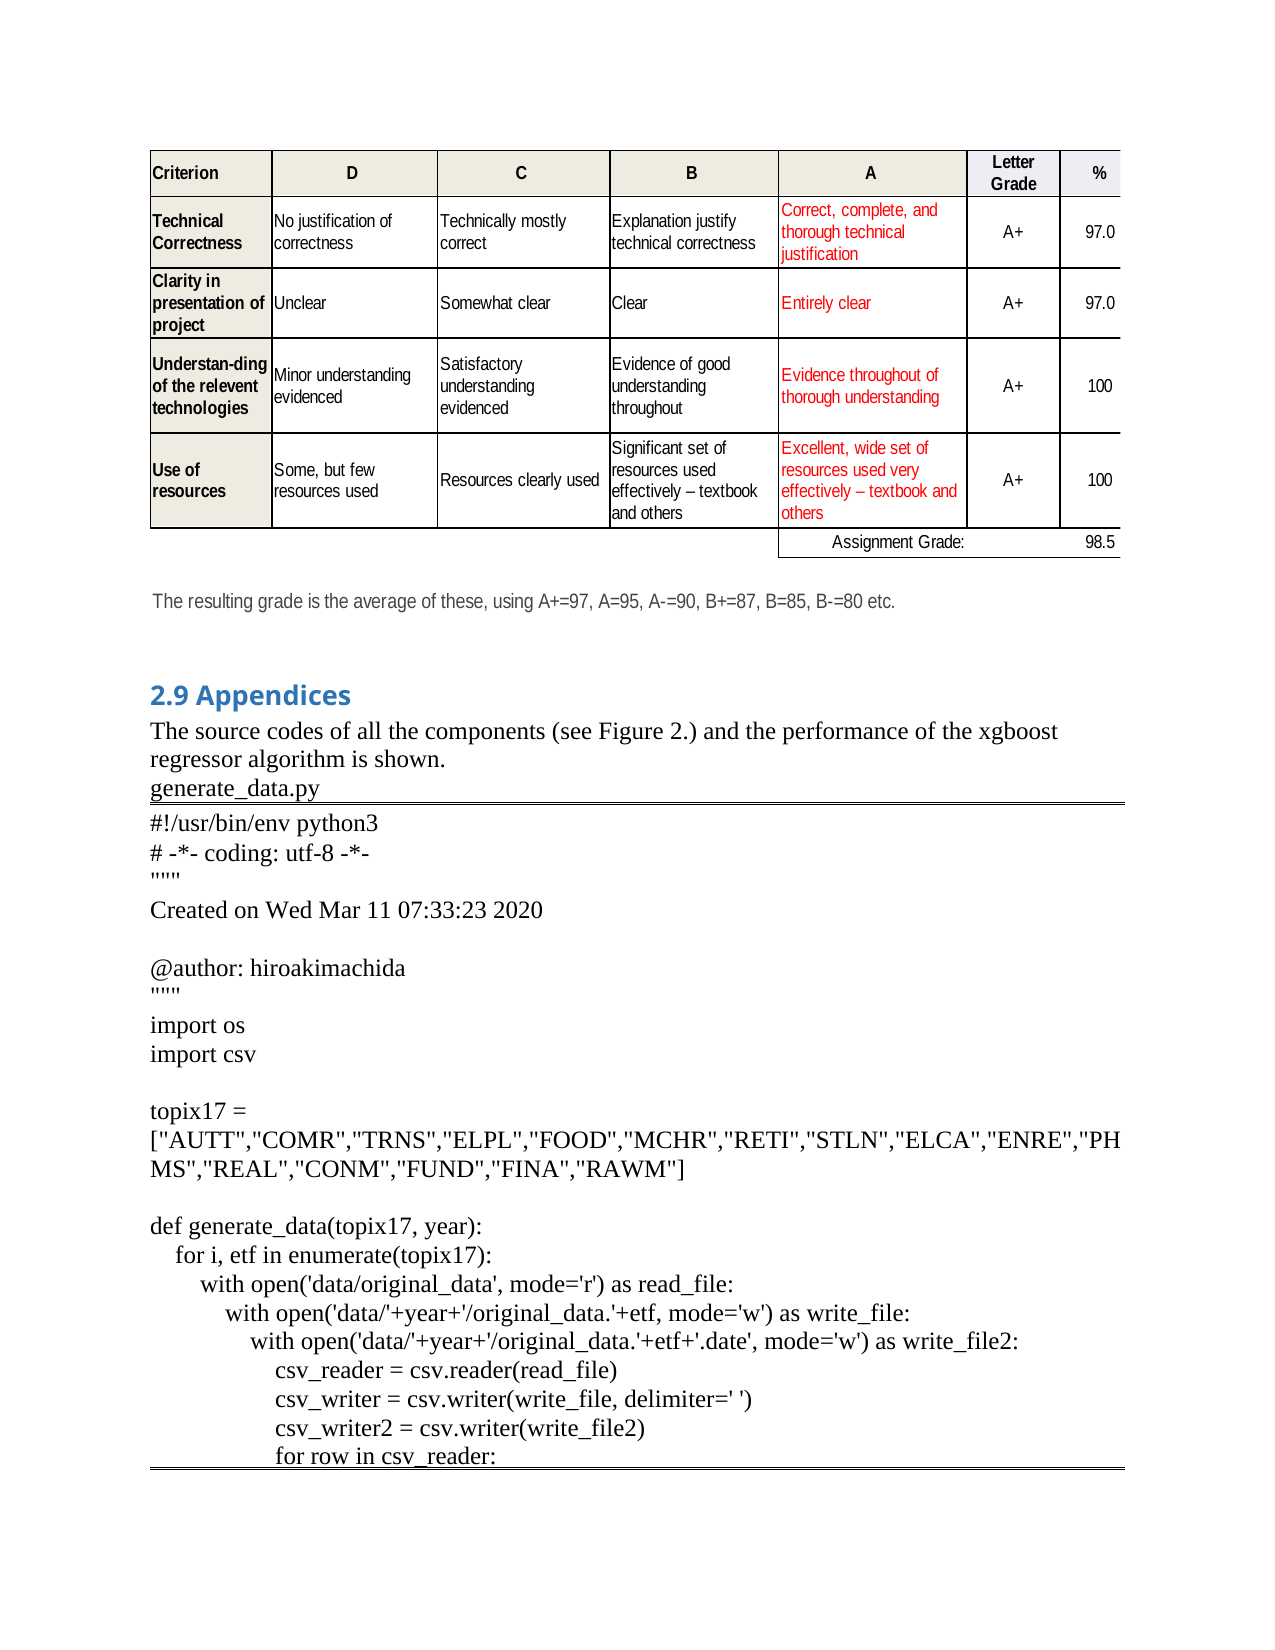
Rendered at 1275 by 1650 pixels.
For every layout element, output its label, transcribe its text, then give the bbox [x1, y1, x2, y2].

text for i, etf in enumerate(topix17): [150, 1240, 1125, 1269]
text """ [150, 866, 1125, 895]
text csv_writer = csv.writer(write_file, delimiter=' ') [150, 1384, 1125, 1413]
text # -*- coding: utf-8 -*- [150, 838, 1125, 866]
text with open('data/'+year+'/original_data.'+etf, mode='w') as write_file: [150, 1298, 1125, 1326]
text csv_writer2 = csv.writer(write_file2) [150, 1413, 1125, 1441]
text import os [150, 1010, 1125, 1039]
subtitle 2.9 Appendices [150, 676, 1125, 713]
text """ [150, 981, 1125, 1010]
text for row in csv_reader: [150, 1441, 1125, 1467]
text topix17 = ["AUTT","COMR","TRNS","ELPL","FOOD","MCHR","RETI","STLN","ELCA","ENRE","PHMS","REAL","CONM","FUND","FINA","RAWM"] [150, 1096, 1125, 1183]
text import csv [150, 1039, 1125, 1068]
text csv_reader = csv.reader(read_file) [150, 1355, 1125, 1384]
text with open('data/original_data', mode='r') as read_file: [150, 1269, 1125, 1298]
text Created on Wed Mar 11 07:33:23 2020 [150, 895, 1125, 924]
text with open('data/'+year+'/original_data.'+etf+'.date', mode='w') as write_file2: [150, 1326, 1125, 1355]
text generate_data.py [150, 773, 1125, 802]
text def generate_data(topix17, year): [150, 1211, 1125, 1240]
text @author: hiroakimachida [150, 953, 1125, 981]
text The source codes of all the components (see Figure 2.) and the performance of the xgboost regressor algorithm is shown. [150, 716, 1125, 773]
text ﻿#!/usr/bin/env python3 [150, 805, 1125, 838]
